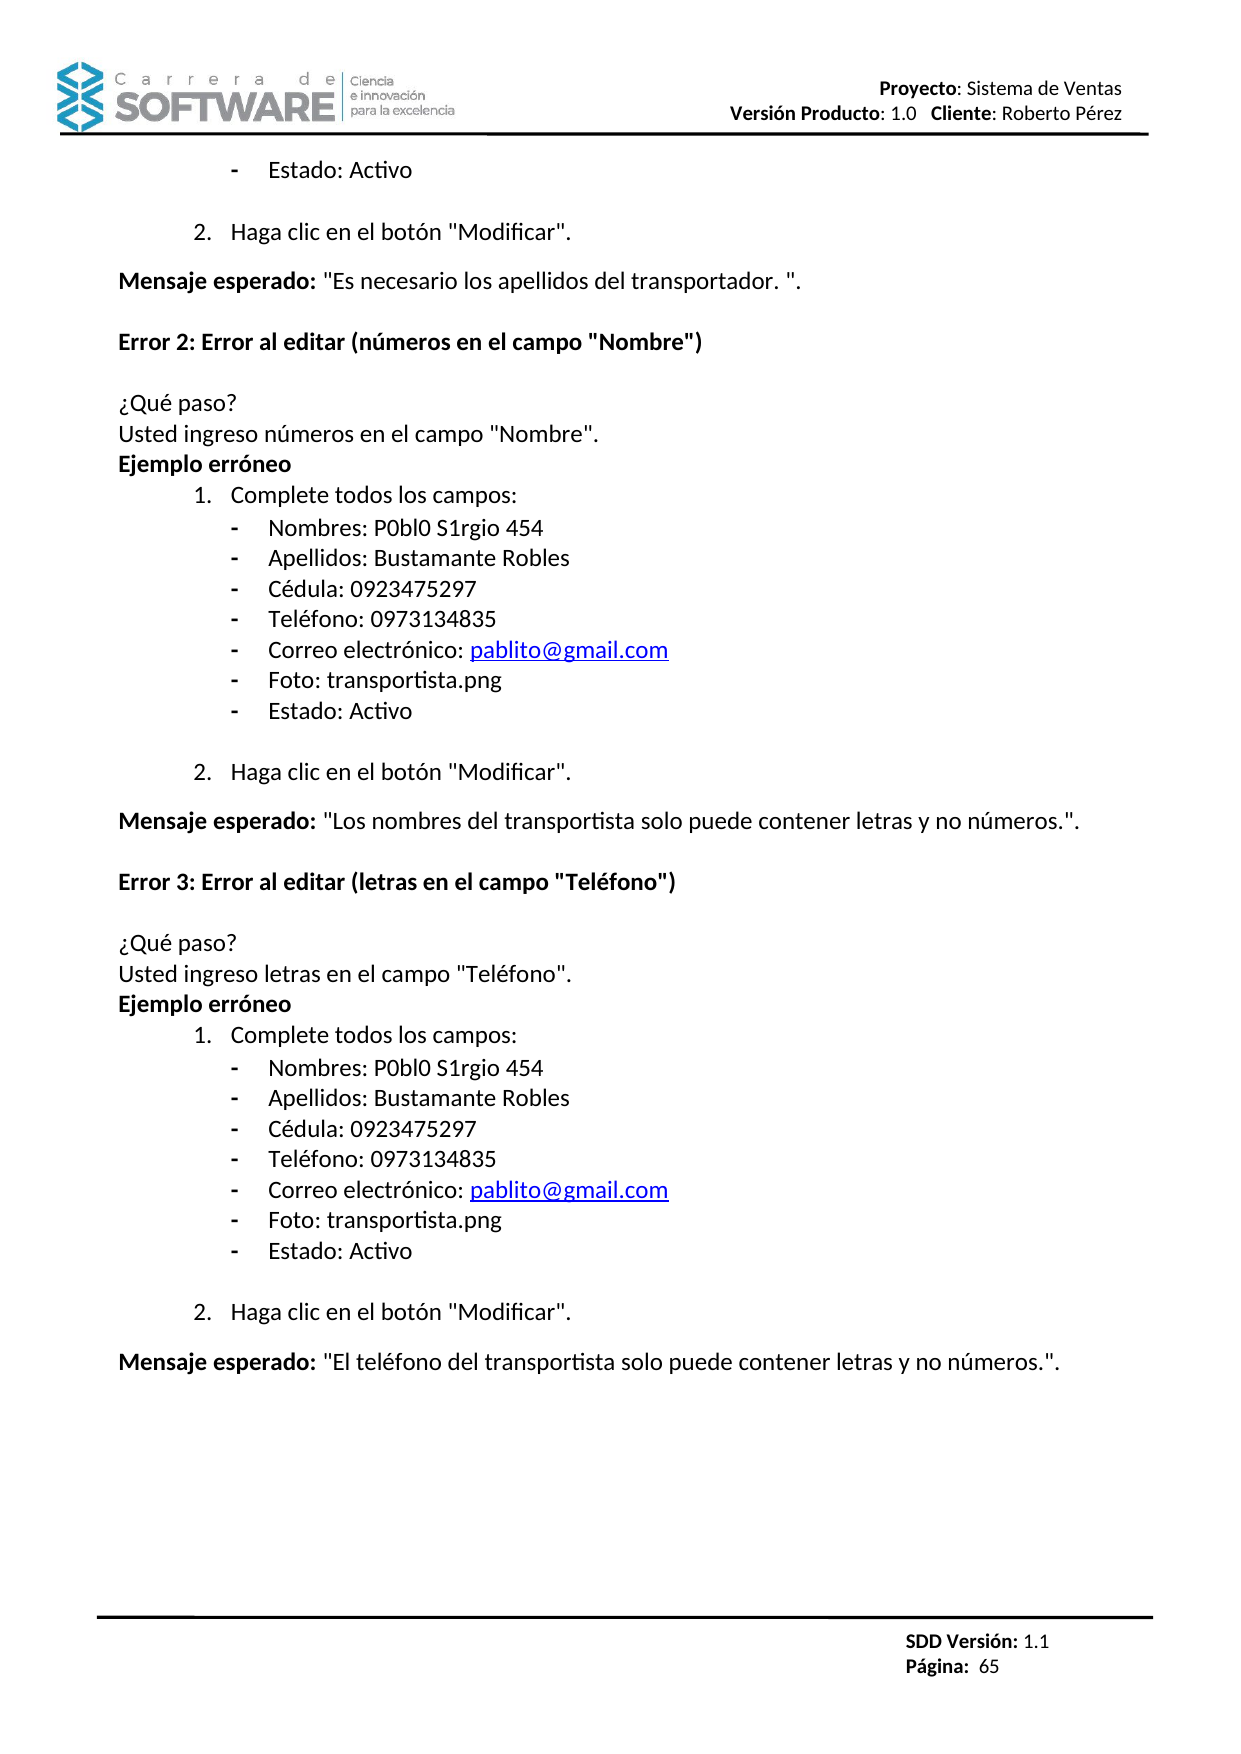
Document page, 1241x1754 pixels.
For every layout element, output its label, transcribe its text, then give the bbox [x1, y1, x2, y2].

list Correo electrónico: pablito@gmail.com [231, 634, 1122, 664]
list Complete todos los campos: [193, 479, 1122, 509]
list Apellidos: Bustamante Robles [231, 1083, 1122, 1113]
list Complete todos los campos: [193, 1019, 1122, 1050]
list Apellidos: Bustamante Robles [231, 542, 1122, 573]
list Haga clic en el botón "Modificar". [193, 1296, 1122, 1327]
text Usted ingreso números en el campo "Nombre". [118, 418, 1122, 448]
text Mensaje esperado: "Los nombres del transportista solo puede contener letras y no números.". [118, 806, 1122, 836]
list Nombres: P0bl0 S1rgio 454 [231, 1052, 1122, 1083]
list Foto: transportista.png [231, 1205, 1122, 1235]
list Correo electrónico: pablito@gmail.com [231, 1174, 1122, 1205]
text Error 3: Error al editar (letras en el campo "Teléfono") [118, 867, 1122, 897]
text Mensaje esperado: "El teléfono del transportista solo puede contener letras y no números.". [118, 1346, 1122, 1376]
list Foto: transportista.png [231, 664, 1122, 695]
list Teléfono: 0973134835 [231, 603, 1122, 634]
list Teléfono: 0973134835 [231, 1144, 1122, 1174]
text ¿Qué paso? [118, 387, 1122, 418]
list Haga clic en el botón "Modificar". [193, 756, 1122, 786]
list Cédula: 0923475297 [231, 1113, 1122, 1144]
list Estado: Activo [231, 154, 1122, 185]
text Error 2: Error al editar (números en el campo "Nombre") [118, 326, 1122, 357]
list Estado: Activo [231, 1235, 1122, 1266]
list Cédula: 0923475297 [231, 573, 1122, 603]
text Usted ingreso letras en el campo "Teléfono". [118, 958, 1122, 989]
text Mensaje esperado: "Es necesario los apellidos del transportador. ". [118, 265, 1122, 296]
picture [46, 46, 461, 154]
text ¿Qué paso? [118, 928, 1122, 958]
text Ejemplo erróneo [118, 448, 1122, 479]
list Estado: Activo [231, 695, 1122, 725]
text Ejemplo erróneo [118, 989, 1122, 1019]
list Nombres: P0bl0 S1rgio 454 [231, 512, 1122, 542]
list Haga clic en el botón "Modificar". [193, 216, 1122, 246]
